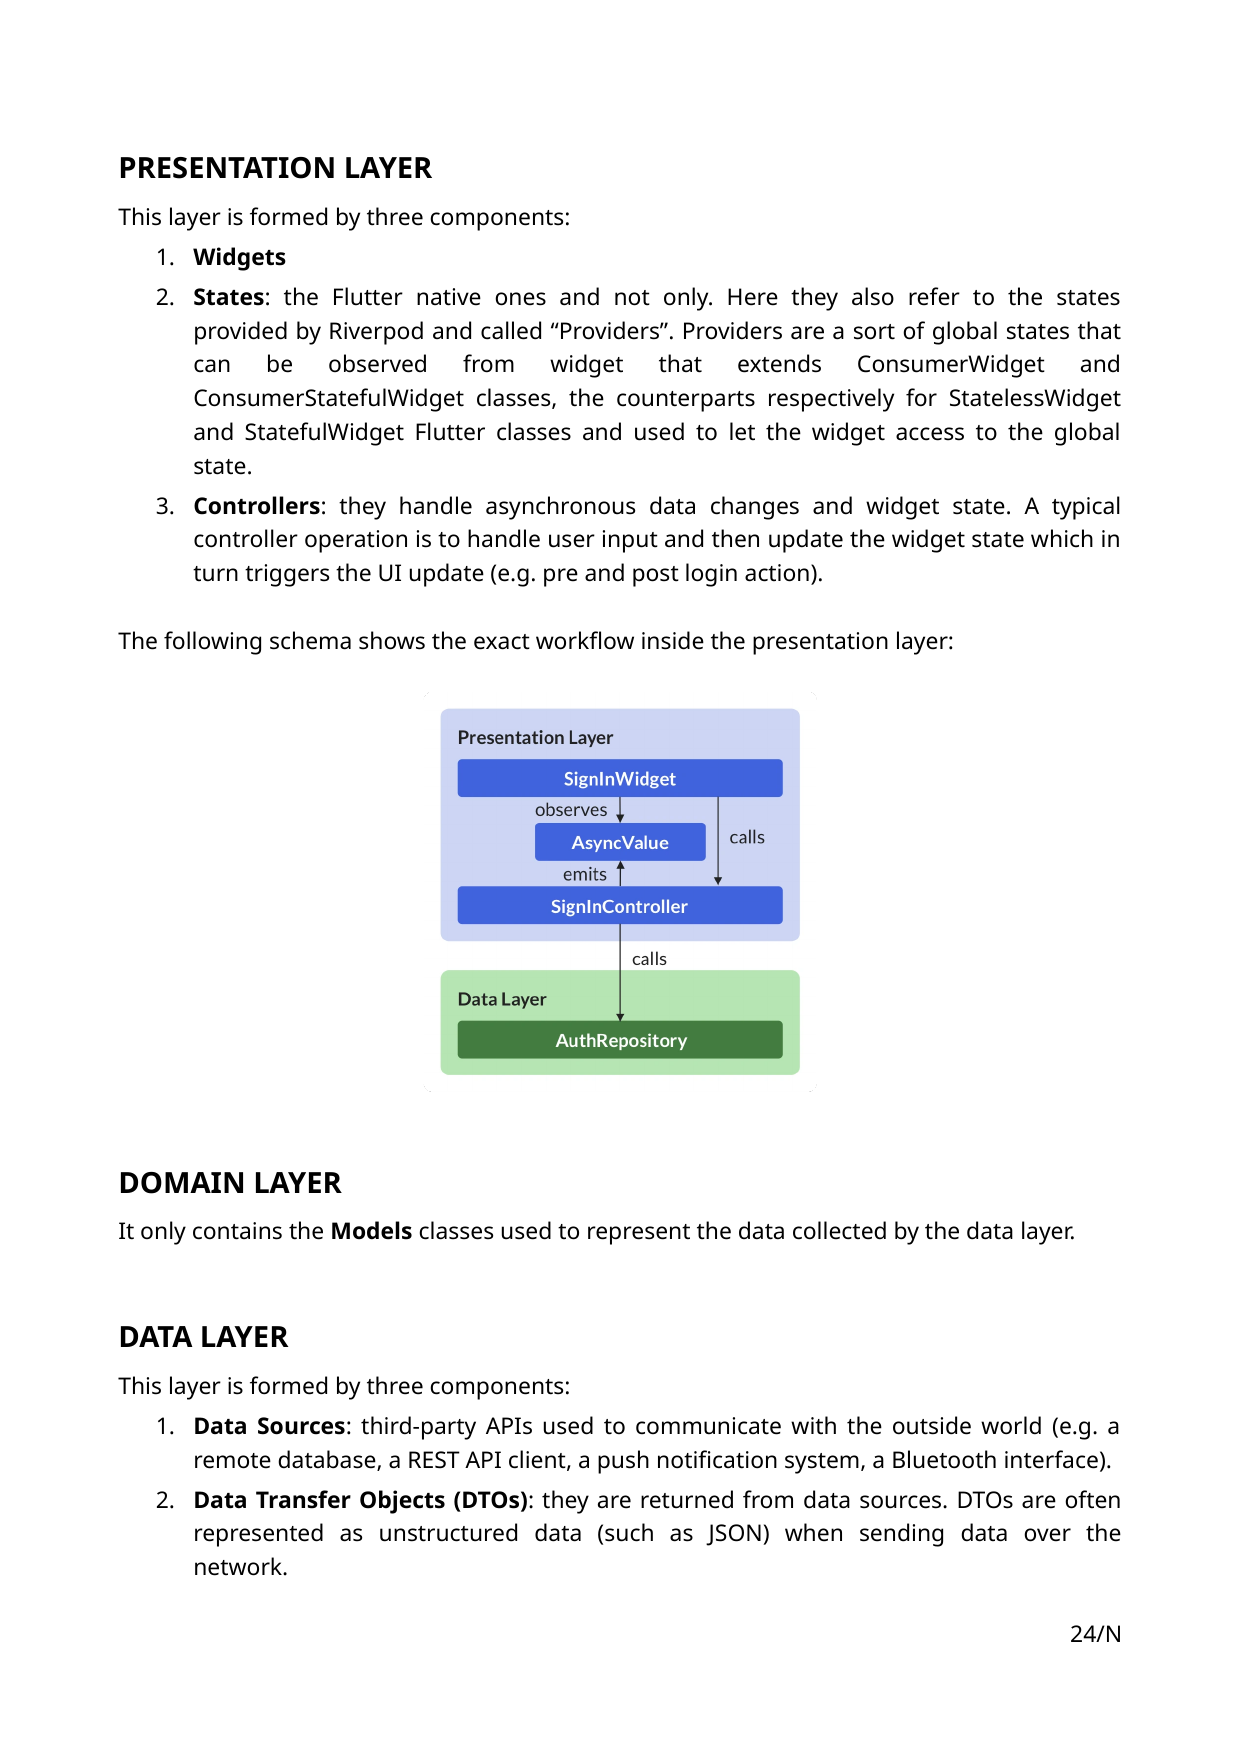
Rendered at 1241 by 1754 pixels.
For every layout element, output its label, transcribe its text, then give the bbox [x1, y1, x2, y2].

text PRESENTATION LAYER [118, 148, 1122, 187]
text This layer is formed by three components: [118, 1370, 1122, 1401]
text It only contains the Models classes used to represent the data collected by the data layer. [118, 1215, 1122, 1247]
text The following schema shows the exact workflow inside the presentation layer: [118, 624, 1122, 656]
text This layer is formed by three components: [118, 201, 1122, 232]
list Widgets [156, 241, 1122, 272]
list Data Transfer Objects (DTOs): they are returned from data sources. DTOs are often represented as unstructured data (such as JSON) when sending data over the network. [156, 1483, 1122, 1582]
list States: the Flutter native ones and not only. Here they also refer to the states provided by Riverpod and called “Providers”. Providers are a sort of global states that can be observed from widget that extends ConsumerWidget and ConsumerStatefulWidget classes, the counterparts respectively for StatelessWidget and StatefulWidget Flutter classes and used to let the widget access to the global state. [156, 281, 1122, 481]
text DOMAIN LAYER [118, 1162, 1122, 1202]
picture [423, 692, 817, 1092]
list Controllers: they handle asynchronous data changes and widget state. A typical controller operation is to handle user input and then update the widget state which in turn triggers the UI update (e.g. pre and post login action). [156, 489, 1122, 588]
text DATA LAYER [118, 1317, 1122, 1356]
list Data Sources: third-party APIs used to communicate with the outside world (e.g. a remote database, a REST API client, a push notification system, a Bluetooth interface). [156, 1410, 1122, 1475]
